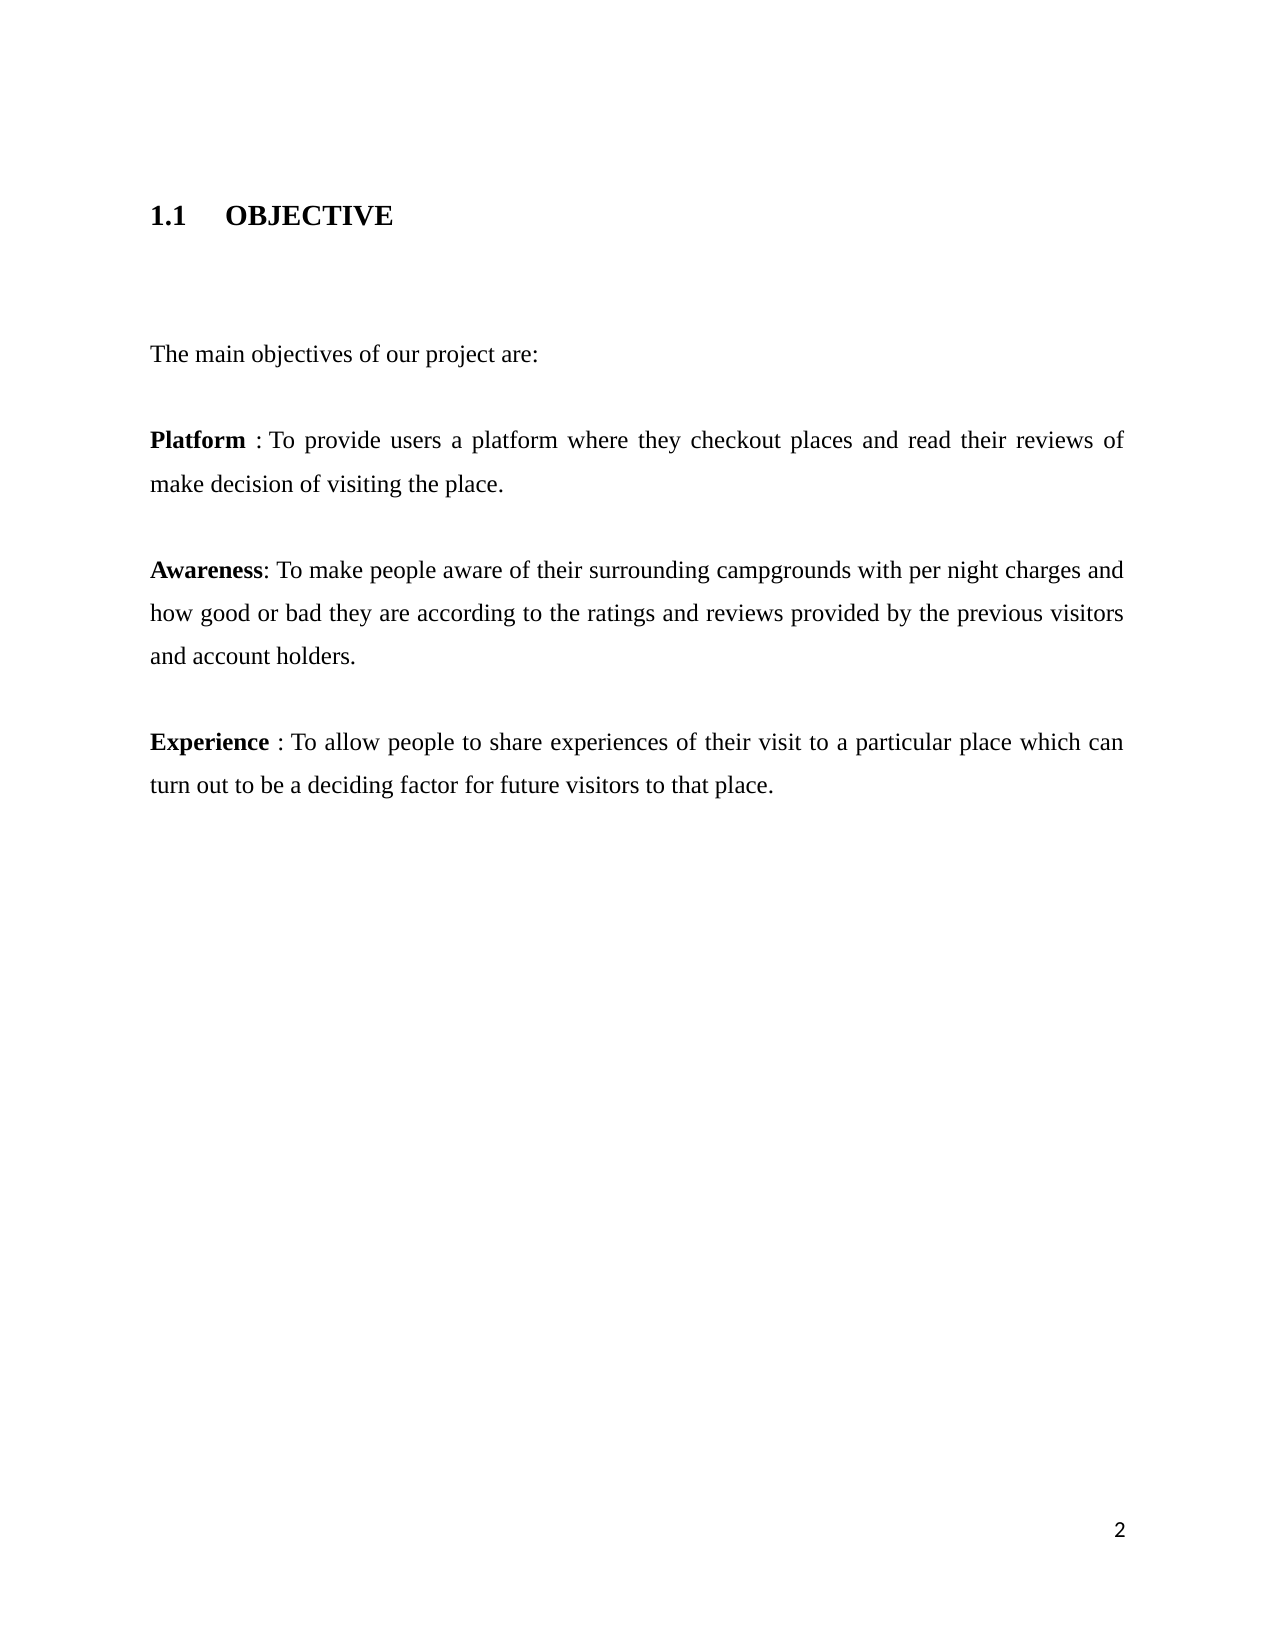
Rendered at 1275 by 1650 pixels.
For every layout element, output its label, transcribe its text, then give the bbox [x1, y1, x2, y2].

text Awareness: To make people aware of their surrounding campgrounds with per night charges and how good or bad they are according to the ratings and reviews provided by the previous visitors and account holders. [150, 555, 1125, 670]
text 1.1 OBJECTIVE [150, 198, 1125, 325]
text Experience : To allow people to share experiences of their visit to a particular place which can turn out to be a deciding factor for future visitors to that place. [150, 727, 1125, 799]
text The main objectives of our project are: [150, 339, 1125, 368]
text Platform : To provide users a platform where they checkout places and read their reviews of make decision of visiting the place. [150, 426, 1125, 497]
